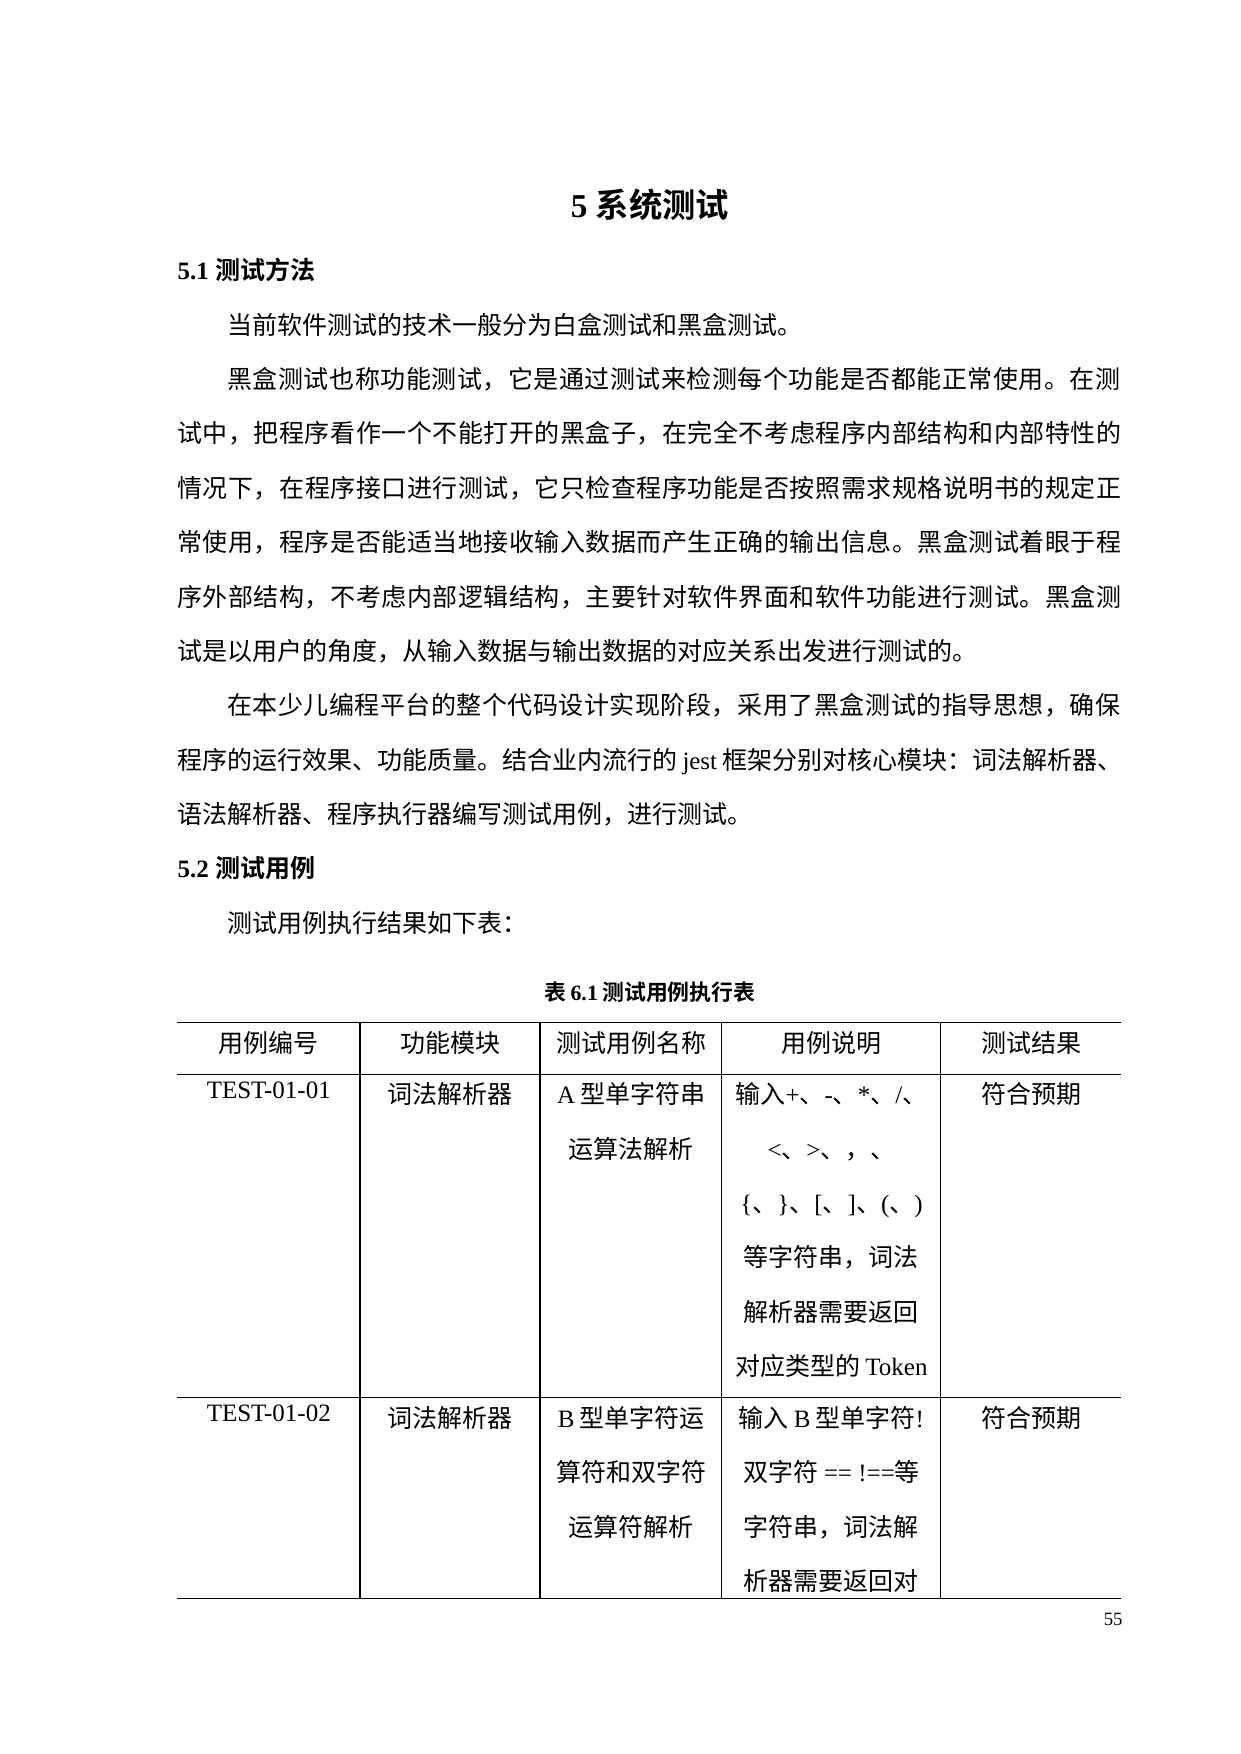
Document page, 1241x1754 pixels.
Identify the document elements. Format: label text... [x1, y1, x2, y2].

subtitle 测试方法 [177, 251, 1122, 287]
subtitle 系统测试 [177, 178, 1122, 227]
table_cell 输入B型单字符! 双字符 == !==等字符串，词法解析器需要返回对应类型的Token [722, 1398, 940, 1598]
table_cell 词法解析器 [361, 1075, 539, 1397]
table_cell TEST-01-01 [177, 1075, 359, 1397]
table_header 用例说明 [722, 1023, 940, 1074]
subtitle 测试用例 [177, 849, 1122, 885]
table_cell 符合预期 [941, 1398, 1121, 1598]
table_cell 符合预期 [941, 1075, 1121, 1397]
text 测试用例执行结果如下表： [177, 903, 1122, 939]
table_cell B型单字符运算符和双字符运算符解析 [541, 1398, 721, 1598]
text 当前软件测试的技术一般分为白盒测试和黑盒测试。 [177, 305, 1122, 341]
text 表6.1测试用例执行表 [177, 975, 1122, 1006]
table_cell 输入+、-、*、/、<、>、，、{、}、[、]、(、)等字符串，词法解析器需要返回对应类型的Token [722, 1075, 940, 1397]
text 在本少儿编程平台的整个代码设计实现阶段，采用了黑盒测试的指导思想，确保程序的运行效果、功能质量。结合业内流行的jest框架分别对核心模块：词法解析器、语法解析器、程序执行器编写测试用例，进行测试。 [177, 686, 1122, 831]
table_header 功能模块 [361, 1023, 539, 1074]
table_cell A型单字符串运算法解析 [541, 1075, 721, 1397]
table_cell 词法解析器 [361, 1398, 539, 1598]
text 黑盒测试也称功能测试，它是通过测试来检测每个功能是否都能正常使用。在测试中，把程序看作一个不能打开的黑盒子，在完全不考虑程序内部结构和内部特性的情况下，在程序接口进行测试，它只检查程序功能是否按照需求规格说明书的规定正常使用，程序是否能适当地接收输入数据而产生正确的输出信息。黑盒测试着眼于程序外部结构，不考虑内部逻辑结构，主要针对软件界面和软件功能进行测试。黑盒测试是以用户的角度，从输入数据与输出数据的对应关系出发进行测试的。 [177, 359, 1122, 668]
table_cell TEST-01-02 [177, 1398, 359, 1598]
table_header 用例编号 [177, 1023, 359, 1074]
table_header 测试结果 [941, 1023, 1121, 1074]
table_header 测试用例名称 [541, 1023, 721, 1074]
